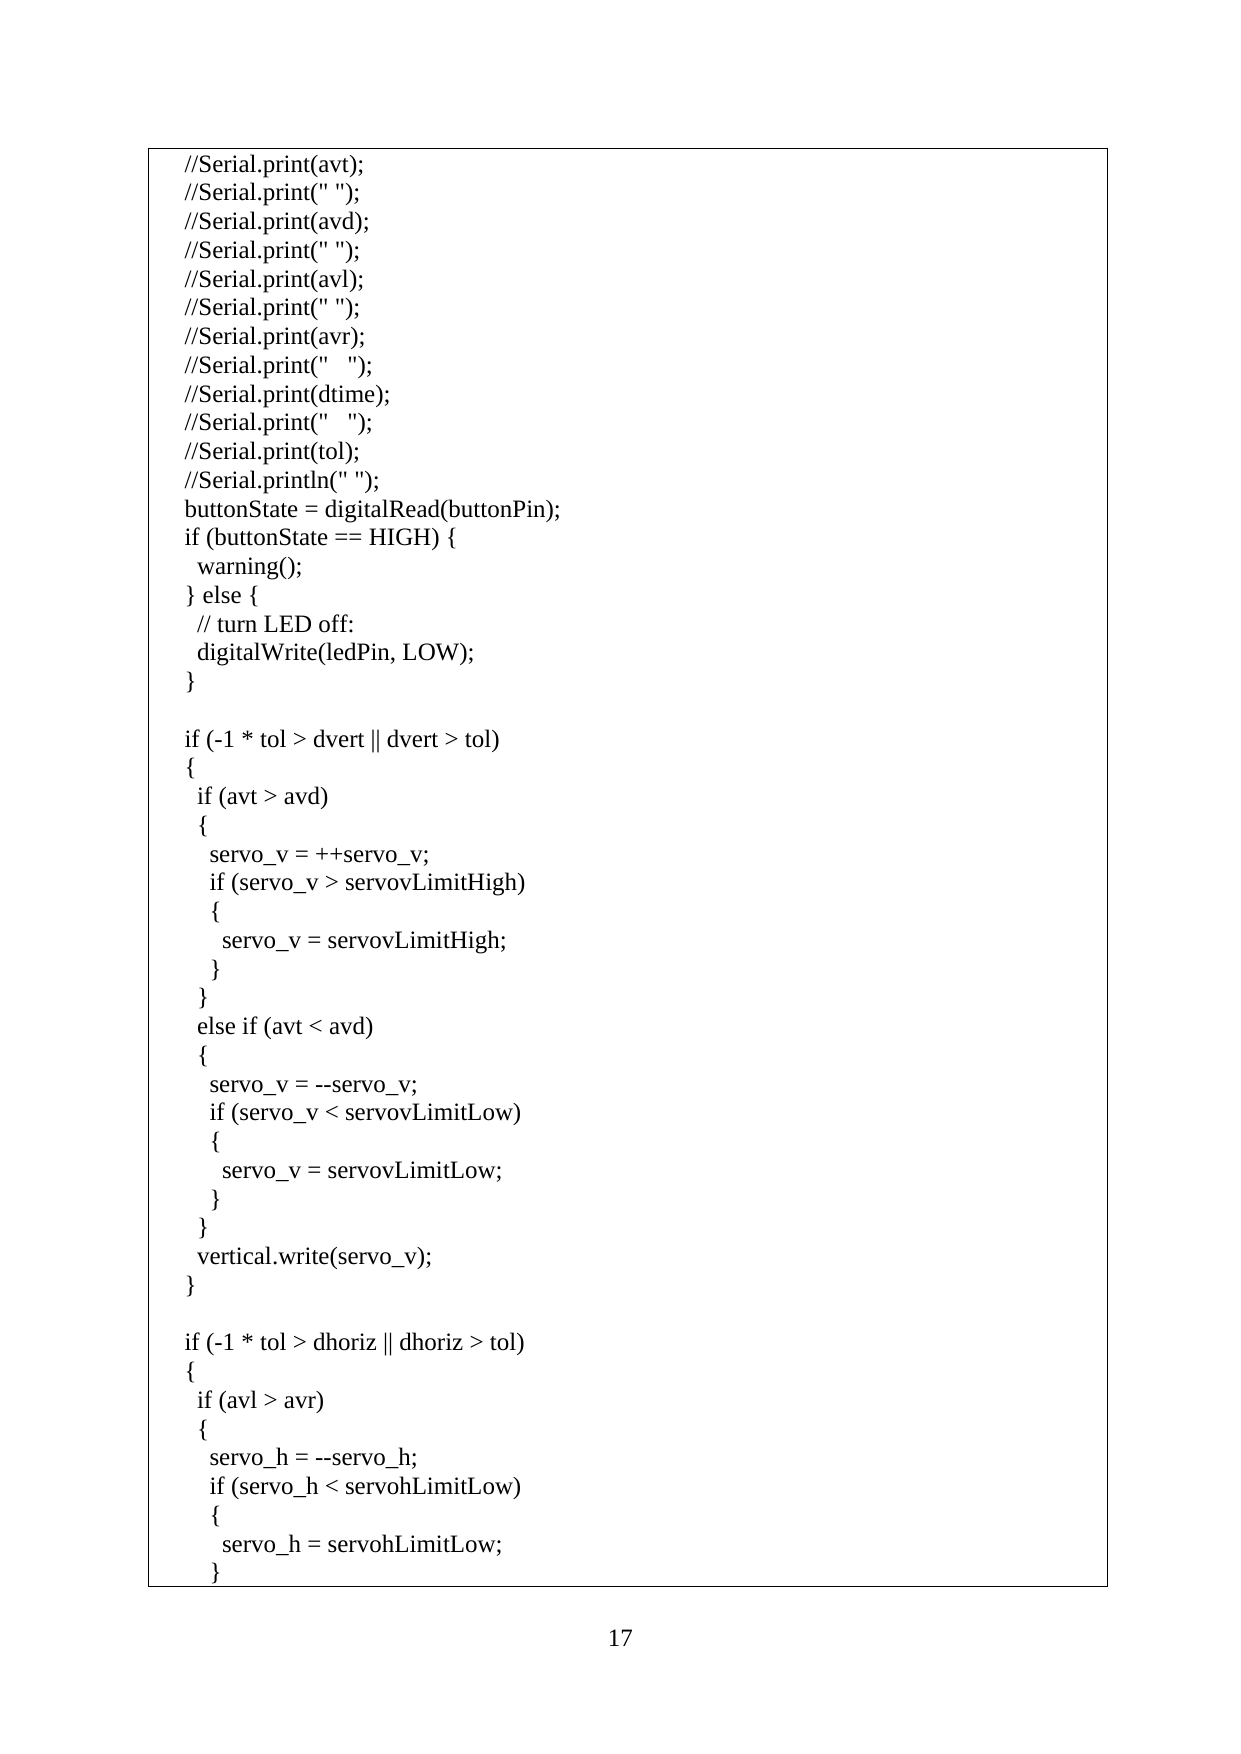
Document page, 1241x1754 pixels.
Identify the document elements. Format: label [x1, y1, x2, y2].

table_header [149, 149, 1107, 1586]
